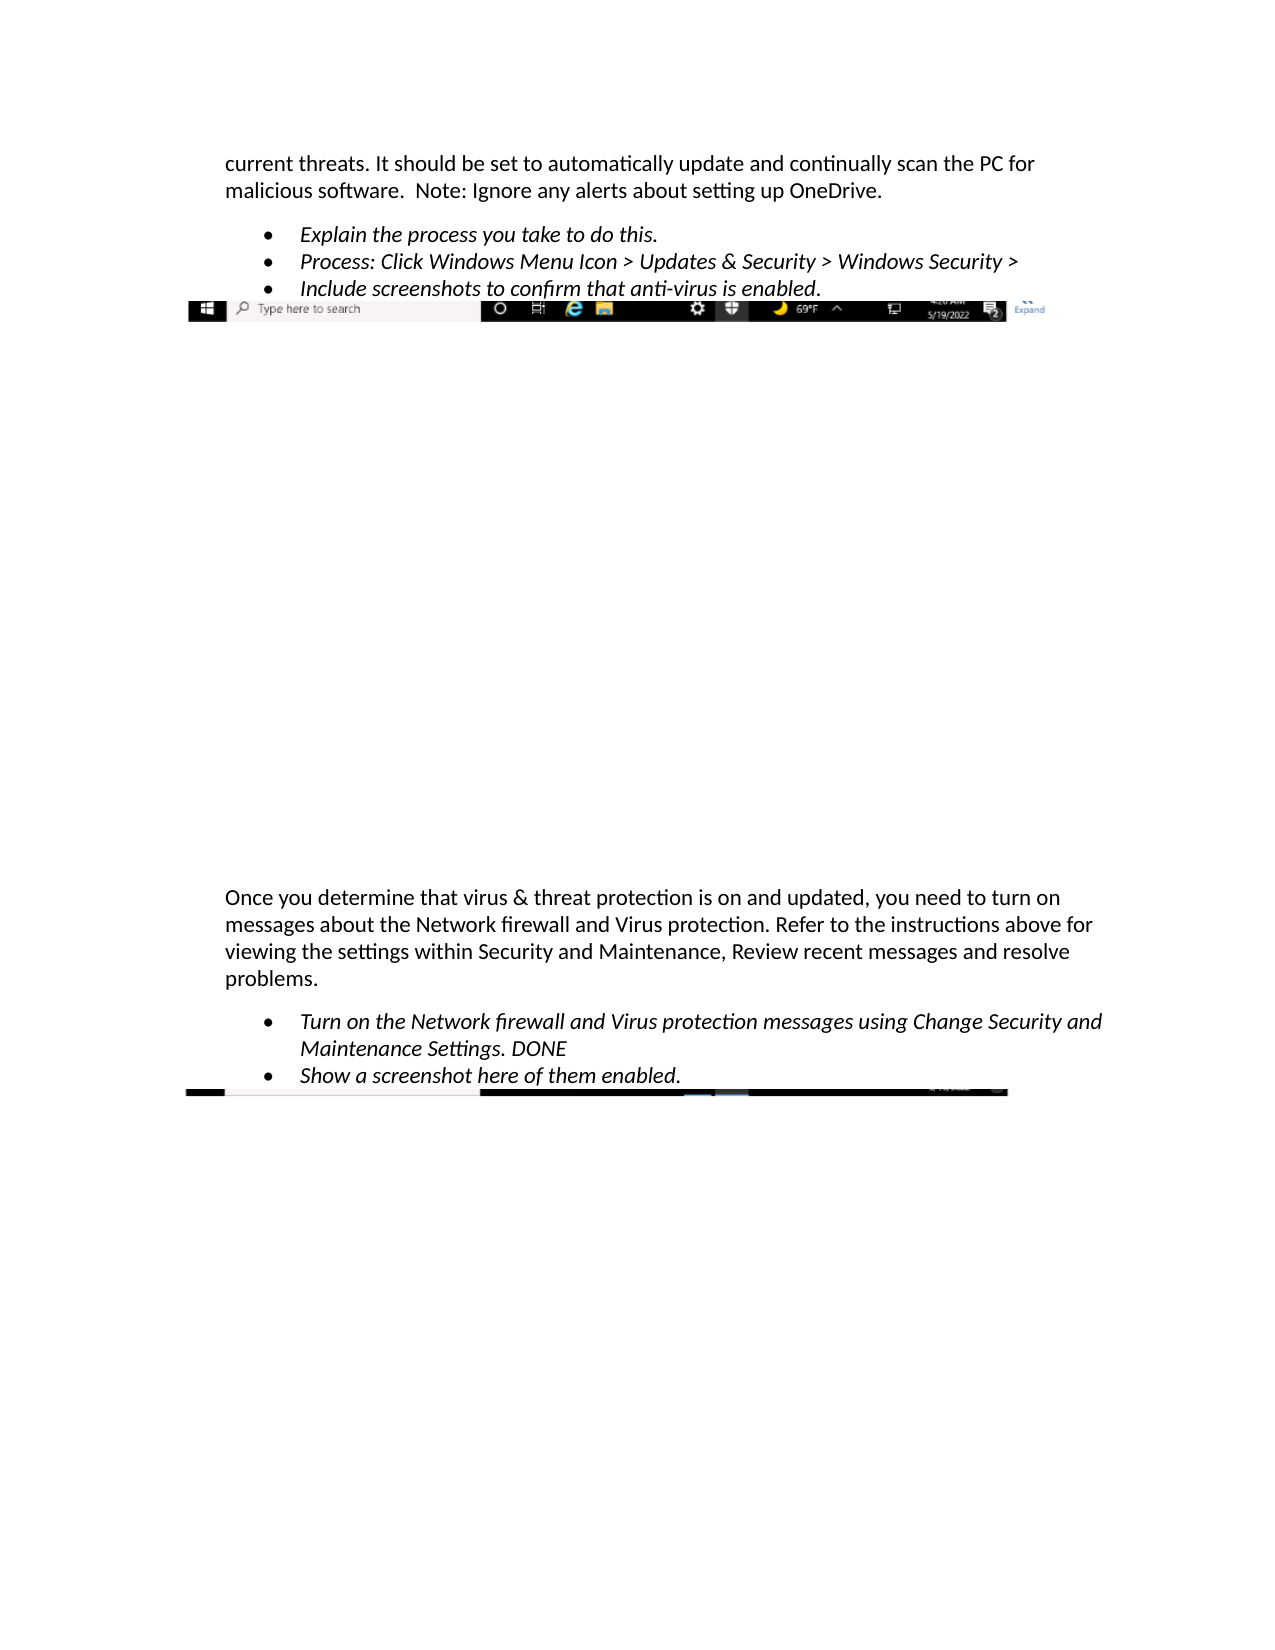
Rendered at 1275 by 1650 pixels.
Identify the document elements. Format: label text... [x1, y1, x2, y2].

list Process: Click Windows Menu Icon > Updates & Security > Windows Security > [262, 248, 1125, 274]
list Turn on the Network firewall and Virus protection messages using Change Security and Maintenance Settings. DONE [262, 1008, 1125, 1062]
list Explain the process you take to do this. [262, 221, 1125, 248]
list Show a screenshot here of them enabled. [262, 1062, 1125, 1089]
text Once you determine that virus & threat protection is on and updated, you need to turn on messages about the Network firewall and Virus protection. Refer to the instructions above for viewing the settings within Security and Maintenance, Review recent messages and resolve problems. [225, 884, 1125, 992]
list Include screenshots to confirm that anti-virus is enabled. [262, 274, 1125, 302]
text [225, 150, 1125, 204]
